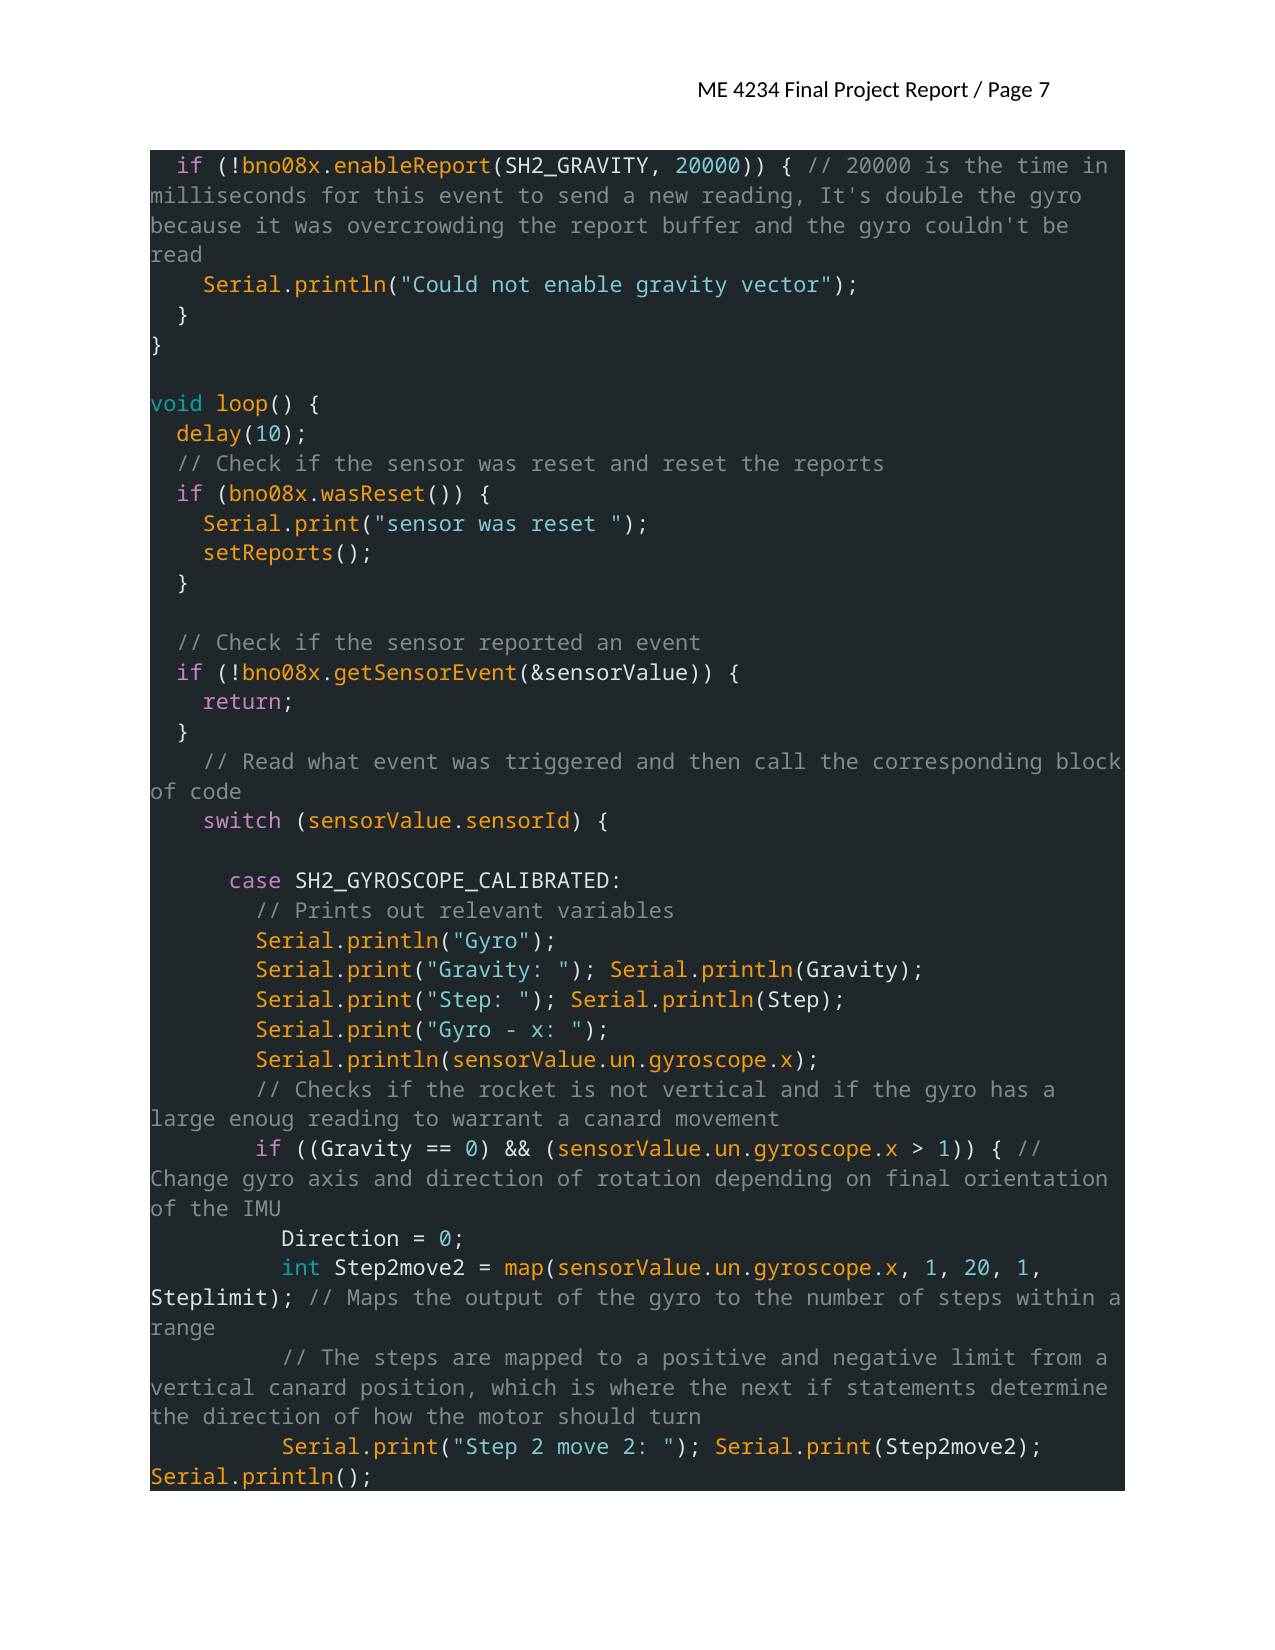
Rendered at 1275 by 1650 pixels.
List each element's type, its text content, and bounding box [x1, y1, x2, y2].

text Serial.print("sensor was reset "); [150, 507, 1125, 537]
text // Checks if the rocket is not vertical and if the gyro has a large enoug reading to warrant a canard movement [150, 1073, 1125, 1133]
text Serial.println("Could not enable gravity vector"); [150, 269, 1125, 299]
text void loop() { [150, 388, 1125, 418]
text if (bno08x.wasReset()) { [150, 478, 1125, 507]
text // Prints out relevant variables [150, 895, 1125, 924]
text Serial.print("Gravity: "); Serial.println(Gravity); [150, 954, 1125, 984]
text Serial.print("Step: "); Serial.println(Step); [150, 984, 1125, 1014]
text Serial.println("Gyro"); [150, 924, 1125, 954]
text } [150, 299, 1125, 329]
text if ((Gravity == 0) && (sensorValue.un.gyroscope.x > 1)) { // Change gyro axis and direction of rotation depending on final orientation of the IMU [150, 1133, 1125, 1222]
text Direction = 0; [150, 1222, 1125, 1252]
text Serial.print("Step 2 move 2: "); Serial.print(Step2move2); Serial.println(); [150, 1431, 1125, 1491]
text if (!bno08x.getSensorEvent(&sensorValue)) { [150, 656, 1125, 686]
text if (!bno08x.enableReport(SH2_GRAVITY, 20000)) { // 20000 is the time in milliseconds for this event to send a new reading, It's double the gyro because it was overcrowding the report buffer and the gyro couldn't be read [150, 150, 1125, 269]
text return; [150, 686, 1125, 716]
text switch (sensorValue.sensorId) { [150, 805, 1125, 835]
text case SH2_GYROSCOPE_CALIBRATED: [150, 865, 1125, 895]
text setReports(); [150, 537, 1125, 567]
text int Step2move2 = map(sensorValue.un.gyroscope.x, 1, 20, 1, Steplimit); // Maps the output of the gyro to the number of steps within a range [150, 1252, 1125, 1342]
text // Check if the sensor reported an event [150, 627, 1125, 656]
text } [150, 567, 1125, 597]
text Serial.print("Gyro - x: "); [150, 1014, 1125, 1044]
text } [150, 716, 1125, 746]
text // Read what event was triggered and then call the corresponding block of code [150, 746, 1125, 805]
text } [150, 329, 1125, 358]
text delay(10); [150, 418, 1125, 448]
text // The steps are mapped to a positive and negative limit from a vertical canard position, which is where the next if statements determine the direction of how the motor should turn [150, 1342, 1125, 1431]
text Serial.println(sensorValue.un.gyroscope.x); [150, 1044, 1125, 1073]
text // Check if the sensor was reset and reset the reports [150, 448, 1125, 478]
